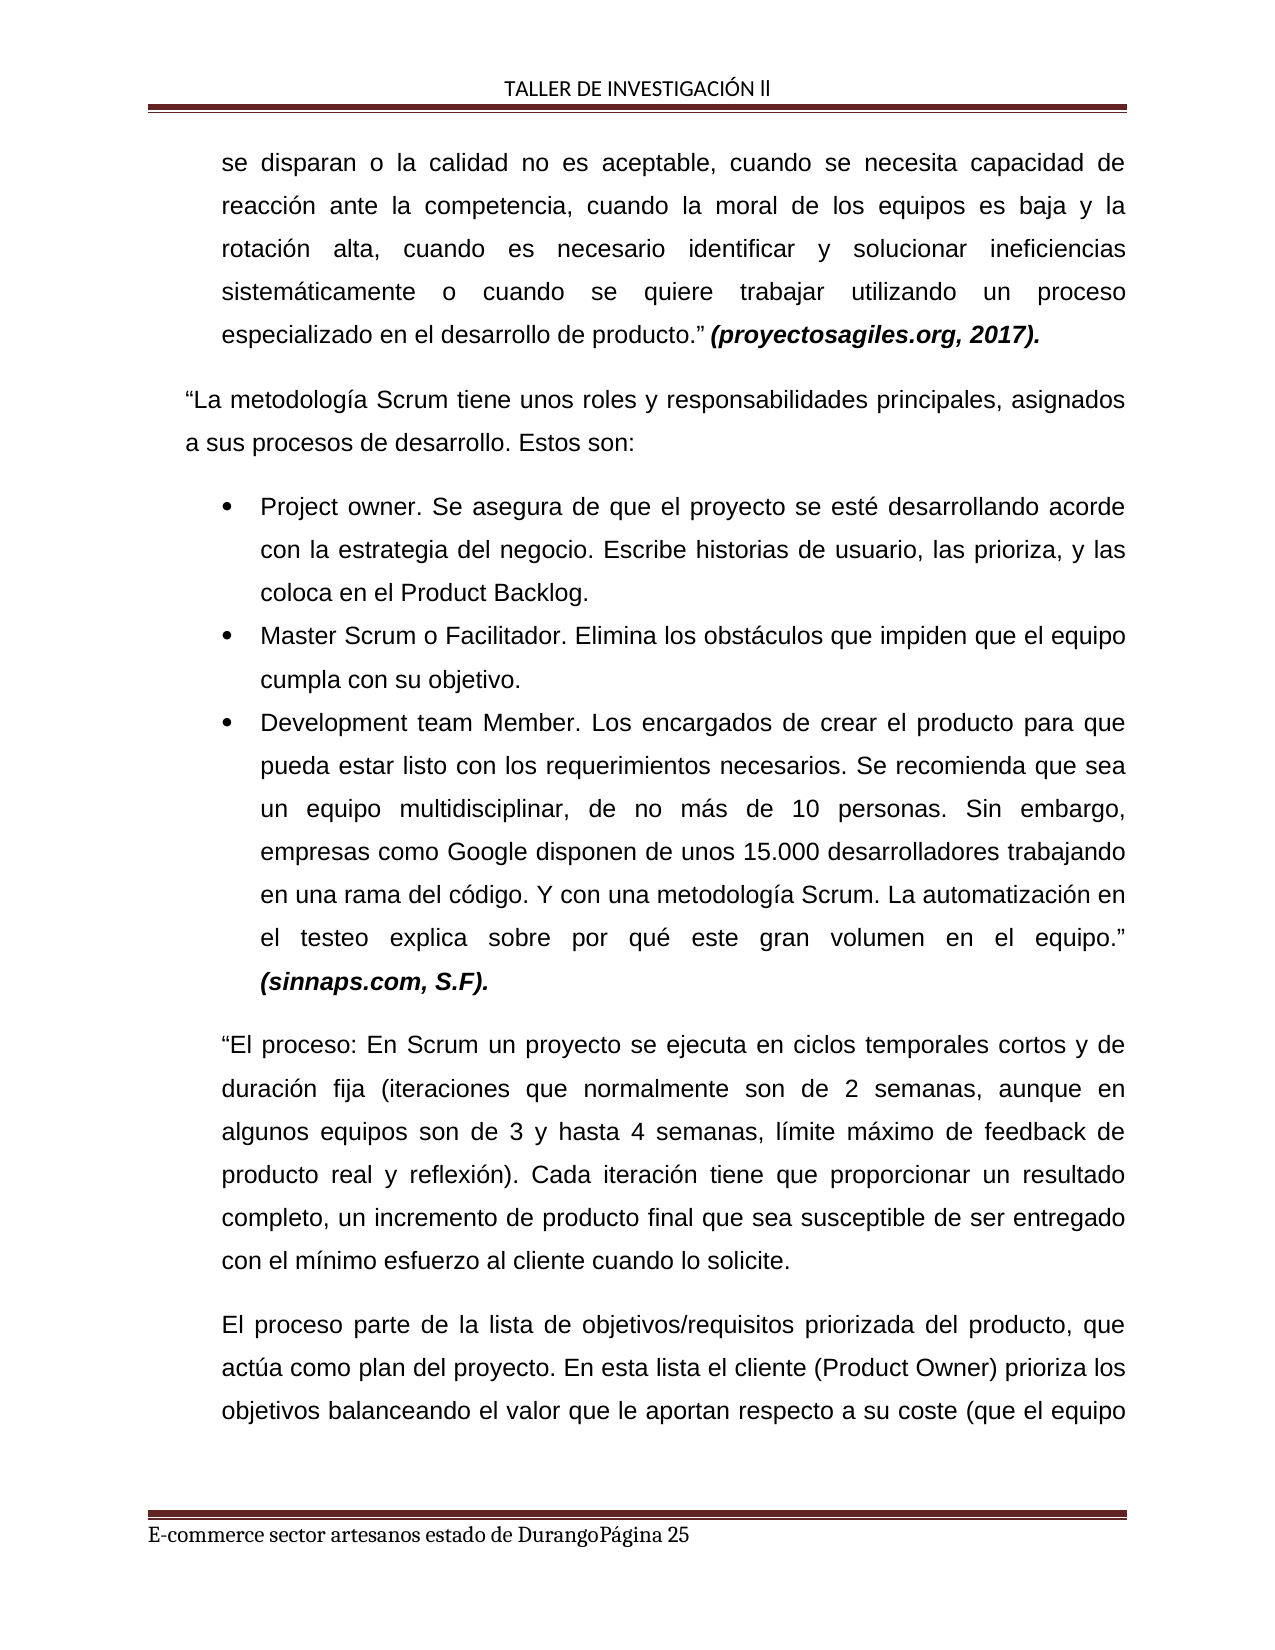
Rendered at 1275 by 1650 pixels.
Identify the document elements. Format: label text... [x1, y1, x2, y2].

list Project owner. Se asegura de que el proyecto se esté desarrollando acorde con la estrategia del negocio. Escribe historias de usuario, las prioriza, y las coloca en el Product Backlog. [223, 492, 1127, 607]
list Master Scrum o Facilitador. Elimina los obstáculos que impiden que el equipo cumpla con su objetivo. [223, 621, 1127, 693]
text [221, 1310, 1127, 1425]
text “La metodología Scrum tiene unos roles y responsabilidades principales, asignados a sus procesos de desarrollo. Estos son: [185, 385, 1127, 457]
list Development team Member. Los encargados de crear el producto para que pueda estar listo con los requerimientos necesarios. Se recomienda que sea un equipo multidisciplinar, de no más de 10 personas. Sin embargo, empresas como Google disponen de unos 15.000 desarrolladores trabajando en una rama del código. Y con una metodología Scrum. La automatización en el testeo explica sobre por qué este gran volumen en el equipo.” (sinnaps.com, S.F). [223, 708, 1127, 995]
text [221, 148, 1127, 349]
text “El proceso: En Scrum un proyecto se ejecuta en ciclos temporales cortos y de duración fija (iteraciones que normalmente son de 2 semanas, aunque en algunos equipos son de 3 y hasta 4 semanas, límite máximo de feedback de producto real y reflexión). Cada iteración tiene que proporcionar un resultado completo, un incremento de producto final que sea susceptible de ser entregado con el mínimo esfuerzo al cliente cuando lo solicite. [221, 1031, 1127, 1275]
